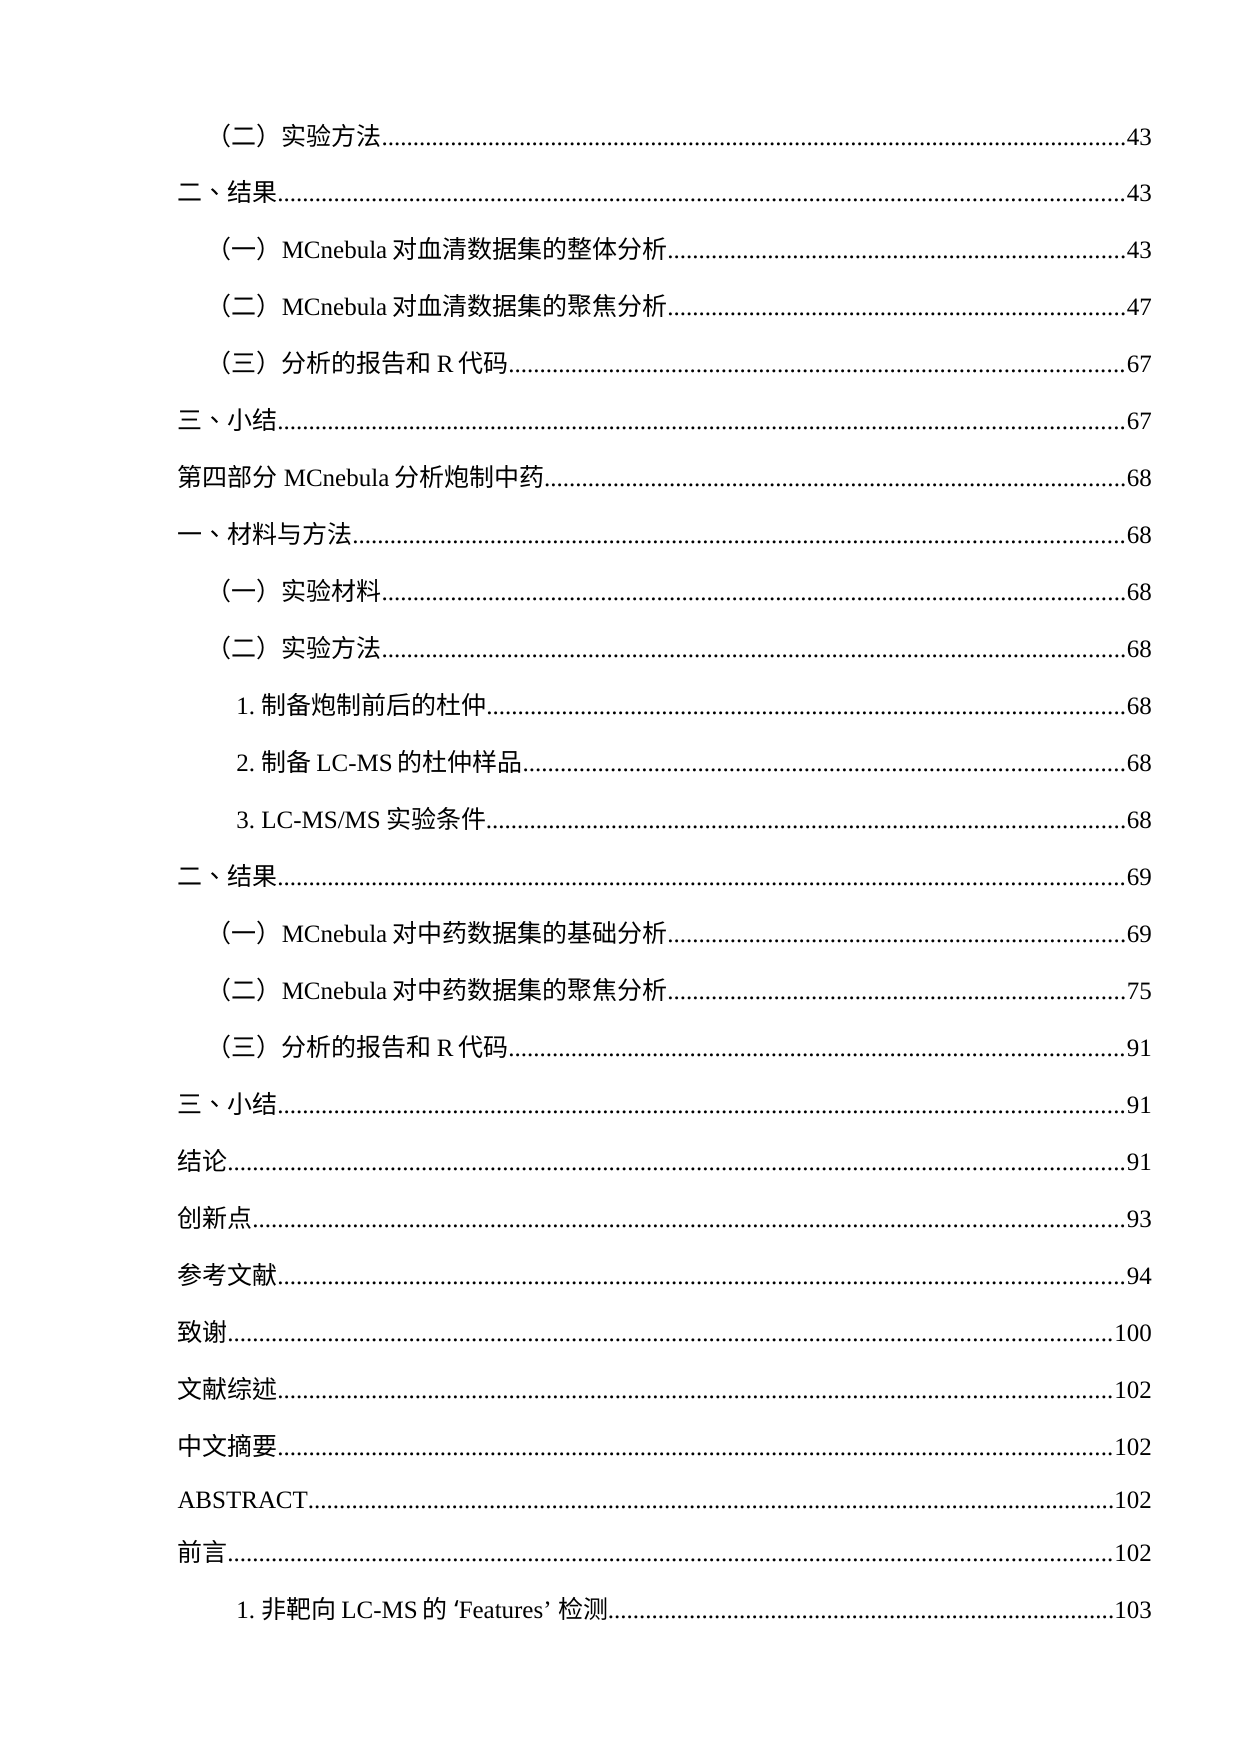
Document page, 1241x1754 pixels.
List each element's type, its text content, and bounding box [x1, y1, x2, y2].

text （一）实验材料 68 [207, 574, 1152, 608]
text 三、小结 67 [177, 403, 1152, 437]
text 1. 制备炮制前后的杜仲 68 [236, 688, 1152, 722]
text 结论 91 [177, 1144, 1152, 1178]
text （二）实验方法 43 [207, 118, 1152, 152]
text （三）分析的报告和R代码 91 [207, 1030, 1152, 1064]
text 三、小结 91 [177, 1087, 1152, 1121]
text （二）实验方法 68 [207, 631, 1152, 665]
text 参考文献 94 [177, 1258, 1152, 1292]
text ABSTRACT 102 [177, 1486, 1152, 1514]
text 1. 非靶向LC-MS的 ‘Features’ 检测 103 [236, 1592, 1152, 1626]
text 一、材料与方法 68 [177, 517, 1152, 551]
text 致谢 100 [177, 1315, 1152, 1349]
text （二）MCnebula对血清数据集的聚焦分析 47 [207, 289, 1152, 323]
text 文献综述 102 [177, 1372, 1152, 1406]
text 二、结果 69 [177, 859, 1152, 893]
text （二）MCnebula对中药数据集的聚焦分析 75 [207, 973, 1152, 1007]
text （一）MCnebula对中药数据集的基础分析 69 [207, 916, 1152, 950]
text 2. 制备LC-MS的杜仲样品 68 [236, 745, 1152, 779]
text 3. LC-MS/MS实验条件 68 [236, 802, 1152, 836]
text （三）分析的报告和R代码 67 [207, 346, 1152, 380]
text 中文摘要 102 [177, 1429, 1152, 1463]
text 创新点 93 [177, 1201, 1152, 1235]
text 前言 102 [177, 1535, 1152, 1569]
text （一）MCnebula对血清数据集的整体分析 43 [207, 232, 1152, 266]
text 第四部分 MCnebula分析炮制中药 68 [177, 460, 1152, 494]
text 二、结果 43 [177, 175, 1152, 209]
